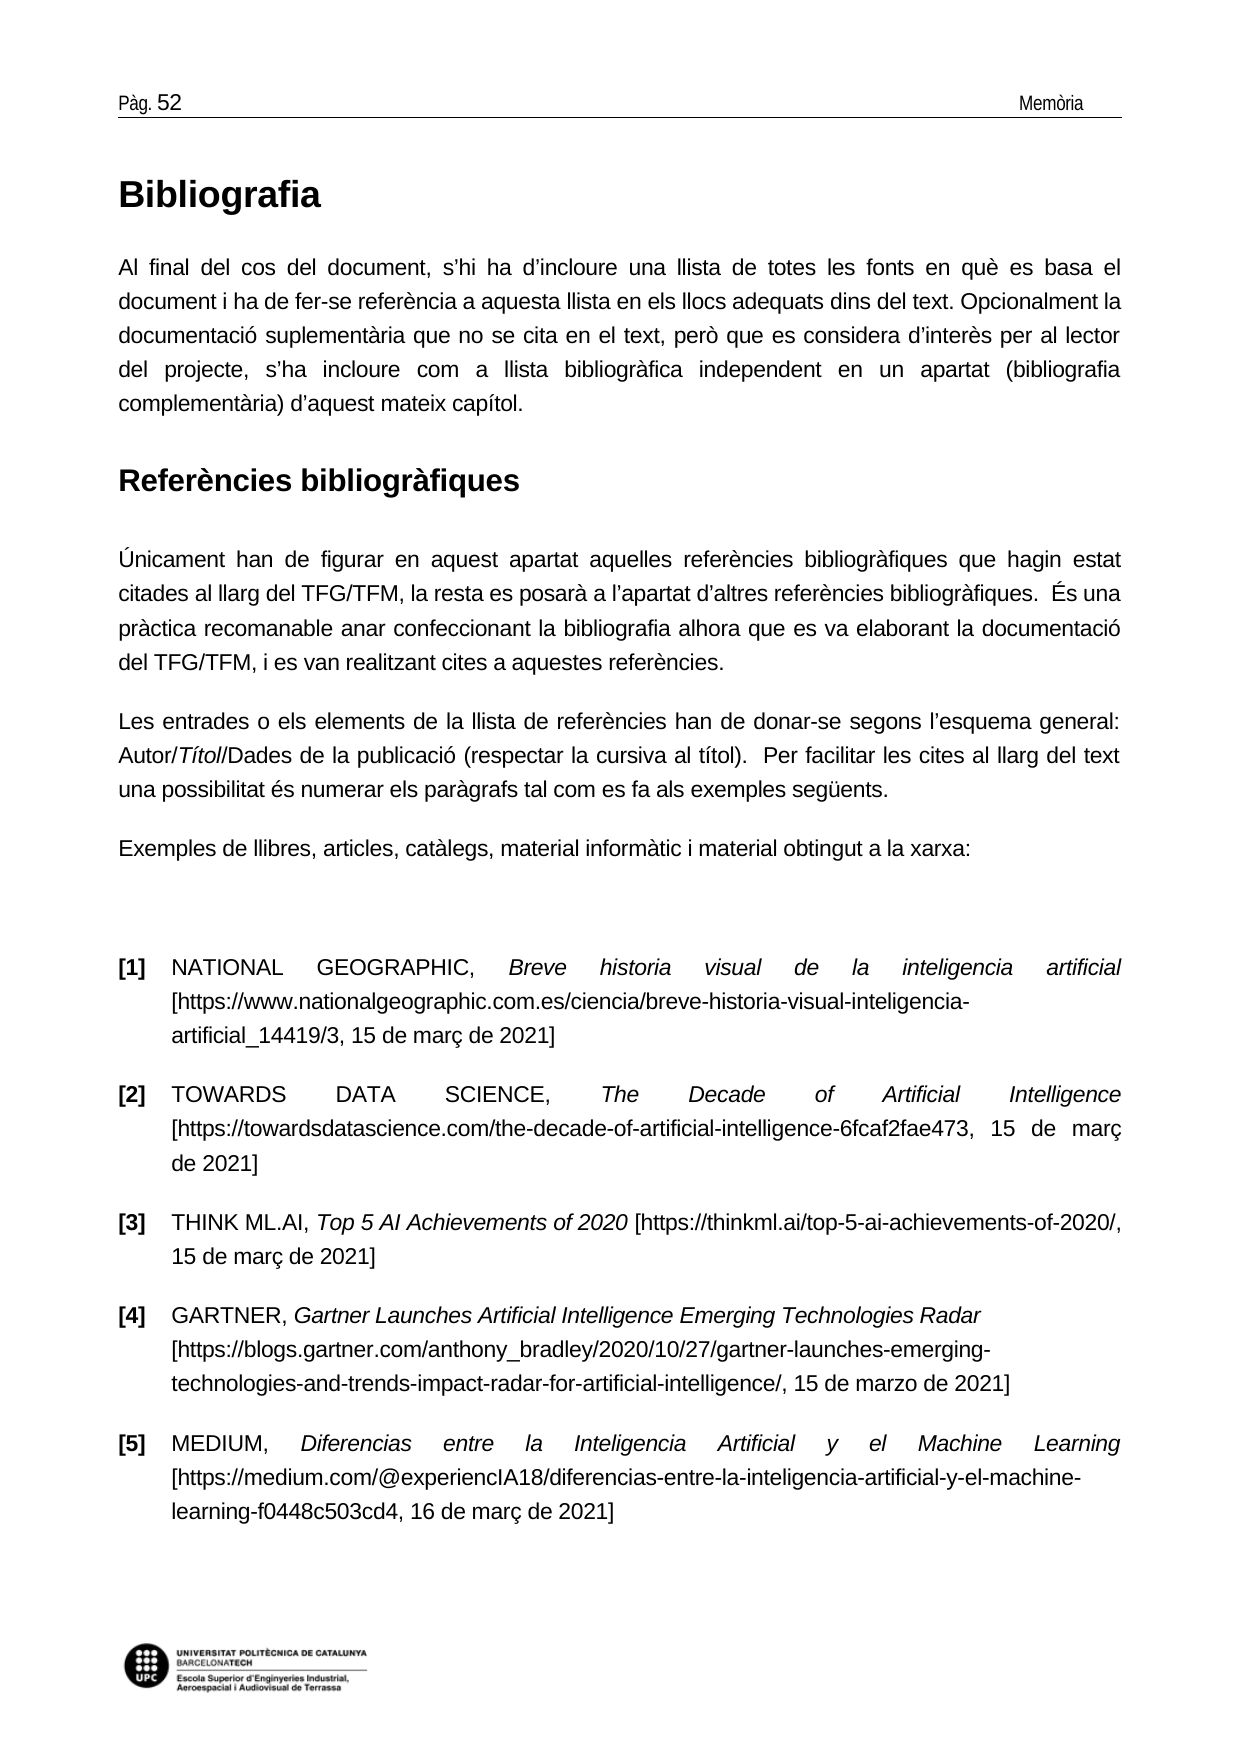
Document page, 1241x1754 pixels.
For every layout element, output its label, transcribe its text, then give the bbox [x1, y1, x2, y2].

list THINK ML.AI, Top 5 AI Achievements of 2020 [https://thinkml.ai/top-5-ai-achievements-of-2020/, 15 de març de 2021] [118, 1209, 1122, 1269]
text Al final del cos del document, s’hi ha d’incloure una llista de totes les fonts en què es basa el document i ha de fer-se referència a aquesta llista en els llocs adequats dins del text. Opcionalment la documentació suplementària que no se cita en el text, però que es considera d’interès per al lector del projecte, s’ha incloure com a llista bibliogràfica independent en un apartat (bibliografia complementària) d’aquest mateix capítol. [118, 254, 1122, 417]
list NATIONAL GEOGRAPHIC, Breve historia visual de la inteligencia artificial [https://www.nationalgeographic.com.es/ciencia/breve-historia-visual-inteligencia-artificial_14419/3, 15 de març de 2021] [118, 954, 1122, 1048]
picture [118, 1634, 374, 1702]
subtitle Bibliografia [118, 173, 1122, 216]
text Únicament han de figurar en aquest apartat aquelles referències bibliogràfiques que hagin estat citades al llarg del TFG/TFM, la resta es posarà a l’apartat d’altres referències bibliogràfiques. És una pràctica recomanable anar confeccionant la bibliografia alhora que es va elaborant la documentació del TFG/TFM, i es van realitzant cites a aquestes referències. [118, 546, 1122, 675]
list TOWARDS DATA SCIENCE, The Decade of Artificial Intelligence [https://towardsdatascience.com/the-decade-of-artificial-intelligence-6fcaf2fae473, 15 de març de 2021] [118, 1081, 1122, 1176]
text Les entrades o els elements de la llista de referències han de donar-se segons l’esquema general: Autor/Títol/Dades de la publicació (respectar la cursiva al títol). Per facilitar les cites al llarg del text una possibilitat és numerar els paràgrafs tal com es fa als exemples següents. [118, 708, 1122, 803]
subtitle Referències bibliogràfiques [118, 462, 1122, 498]
text Exemples de llibres, articles, catàlegs, material informàtic i material obtingut a la xarxa: [118, 835, 1122, 862]
list GARTNER, Gartner Launches Artificial Intelligence Emerging Technologies Radar [https://blogs.gartner.com/anthony_bradley/2020/10/27/gartner-launches-emerging-technologies-and-trends-impact-radar-for-artificial-intelligence/, 15 de marzo de 2021] [118, 1302, 1122, 1397]
list MEDIUM, Diferencias entre la Inteligencia Artificial y el Machine Learning [https://medium.com/@experiencIA18/diferencias-entre-la-inteligencia-artificial-y-el-machine-learning-f0448c503cd4, 16 de març de 2021] [118, 1429, 1122, 1524]
